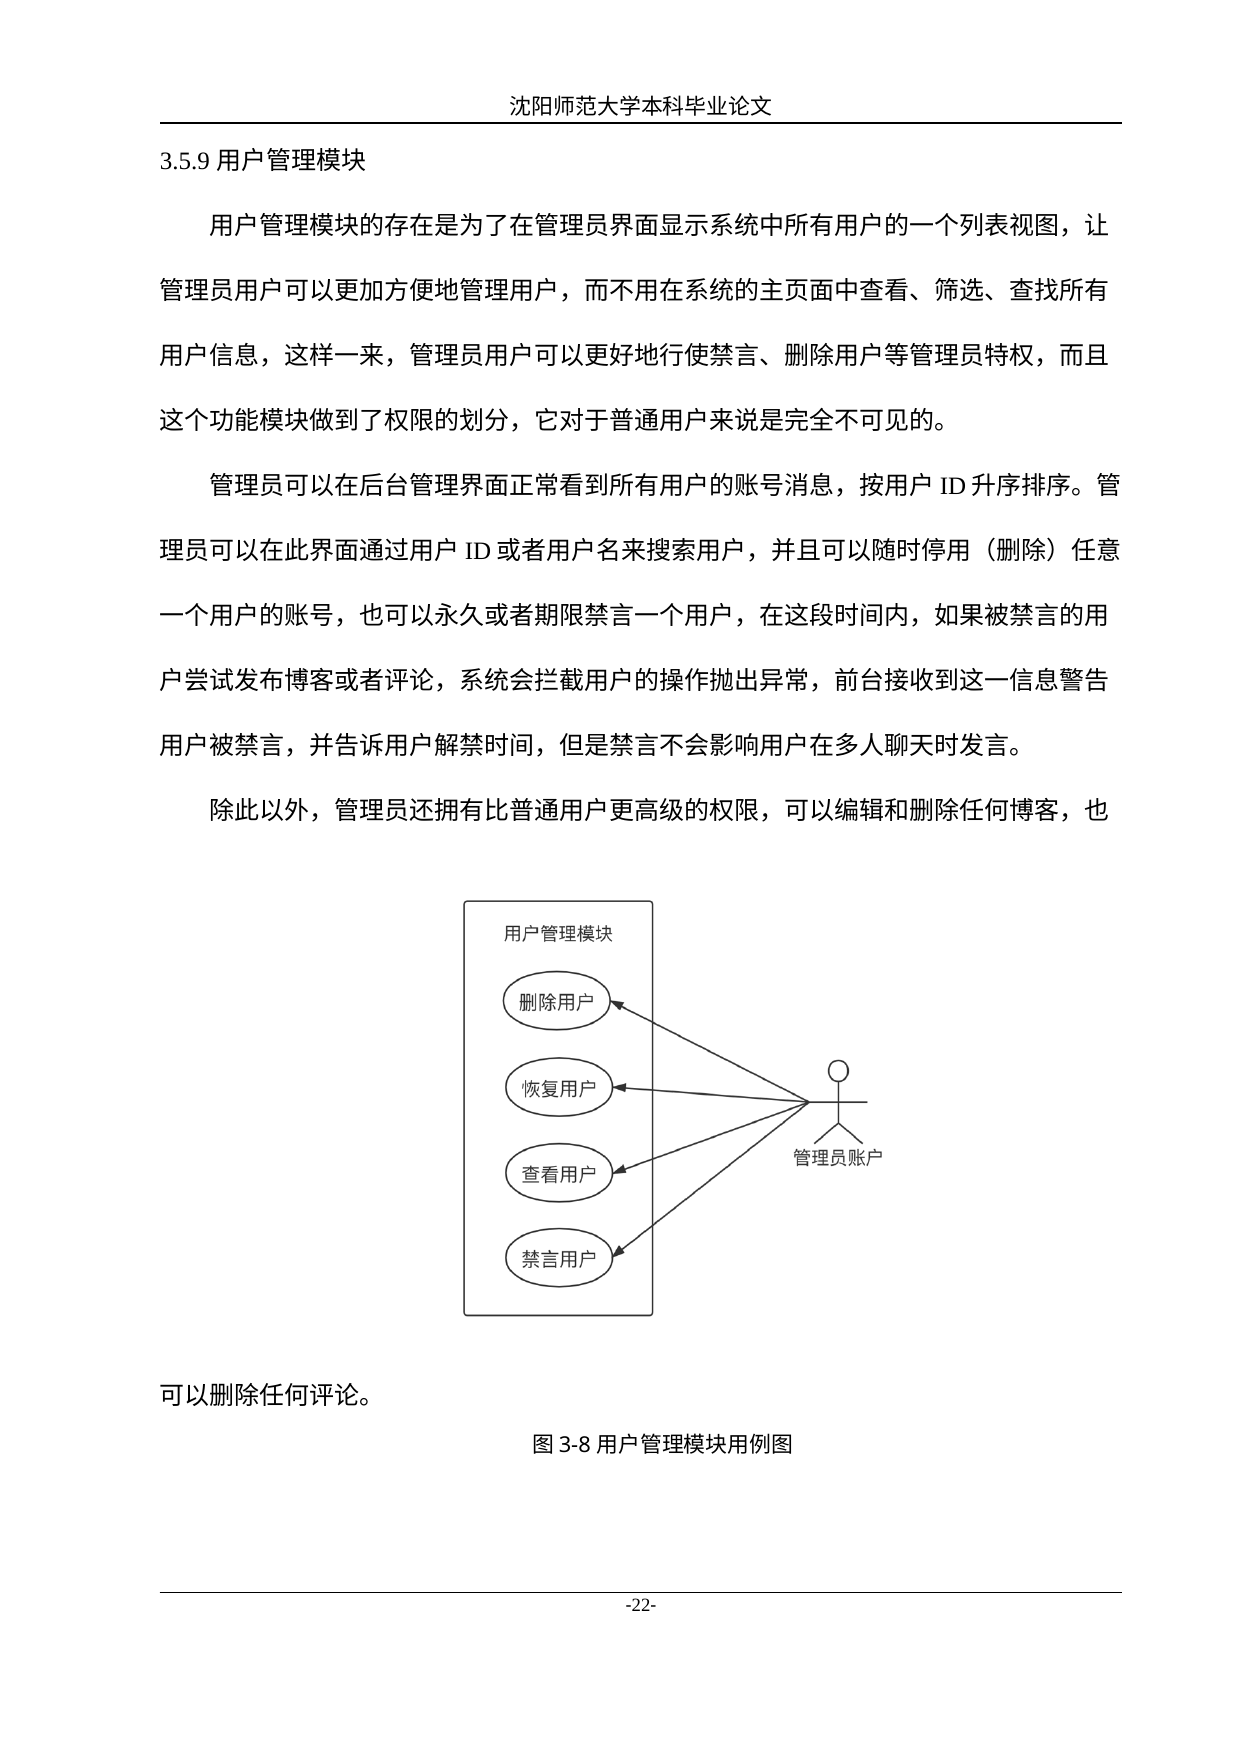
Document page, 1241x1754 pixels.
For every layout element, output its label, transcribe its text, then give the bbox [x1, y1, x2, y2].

text 用户管理模块的存在是为了在管理员界面显示系统中所有用户的一个列表视图，让管理员用户可以更加方便地管理用户，而不用在系统的主页面中查看、筛选、查找所有用户信息，这样一来，管理员用户可以更好地行使禁言、删除用户等管理员特权，而且这个功能模块做到了权限的划分，它对于普通用户来说是完全不可见的。 [159, 191, 1122, 451]
text 图3-8 用户管理模块用例图 [159, 1426, 1122, 1459]
subtitle 3.5.9 用户管理模块 [159, 126, 1122, 191]
picture [443, 880, 888, 1336]
text 管理员可以在后台管理界面正常看到所有用户的账号消息，按用户ID升序排序。管理员可以在此界面通过用户ID或者用户名来搜索用户，并且可以随时停用（删除）任意一个用户的账号，也可以永久或者期限禁言一个用户，在这段时间内，如果被禁言的用户尝试发布博客或者评论，系统会拦截用户的操作抛出异常，前台接收到这一信息警告用户被禁言，并告诉用户解禁时间，但是禁言不会影响用户在多人聊天时发言。 [159, 451, 1122, 776]
